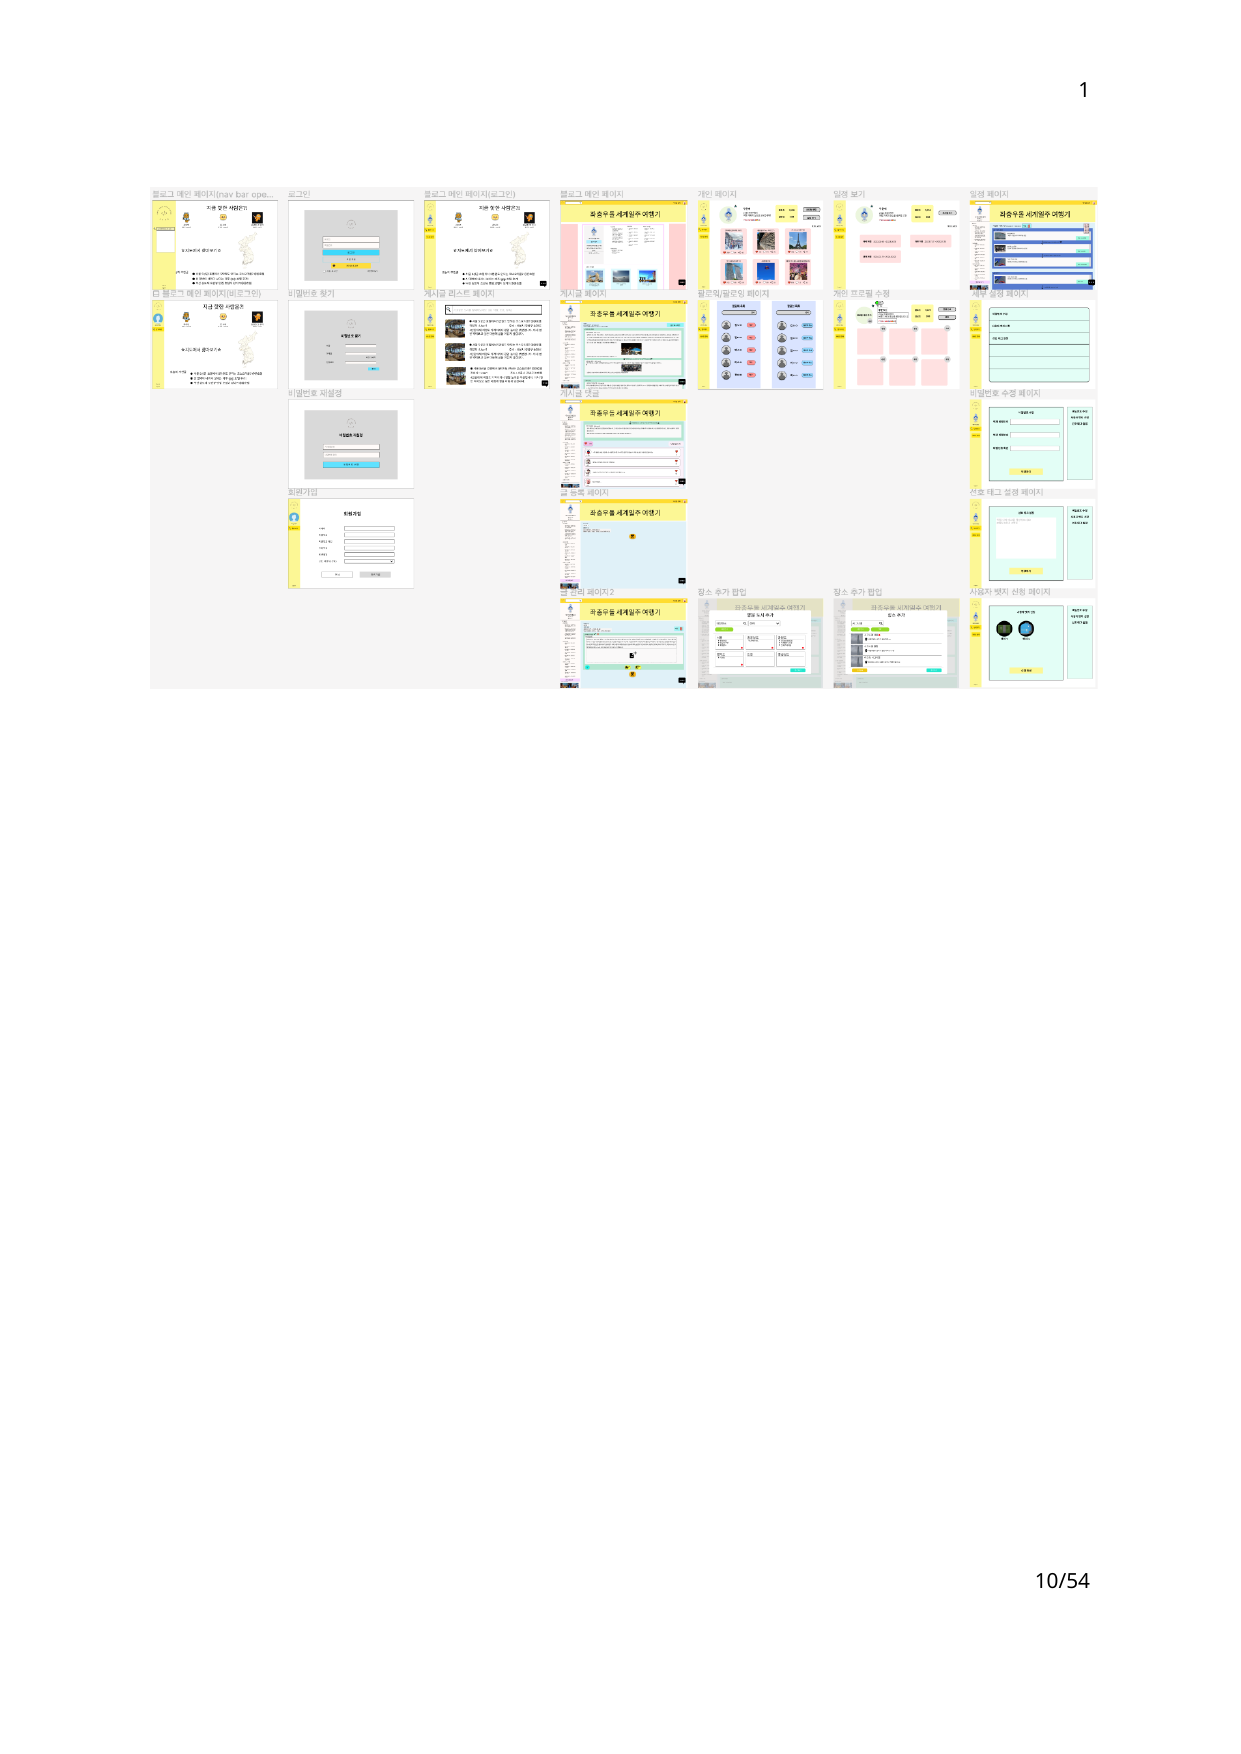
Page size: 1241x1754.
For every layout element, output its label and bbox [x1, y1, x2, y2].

picture [150, 187, 1098, 689]
